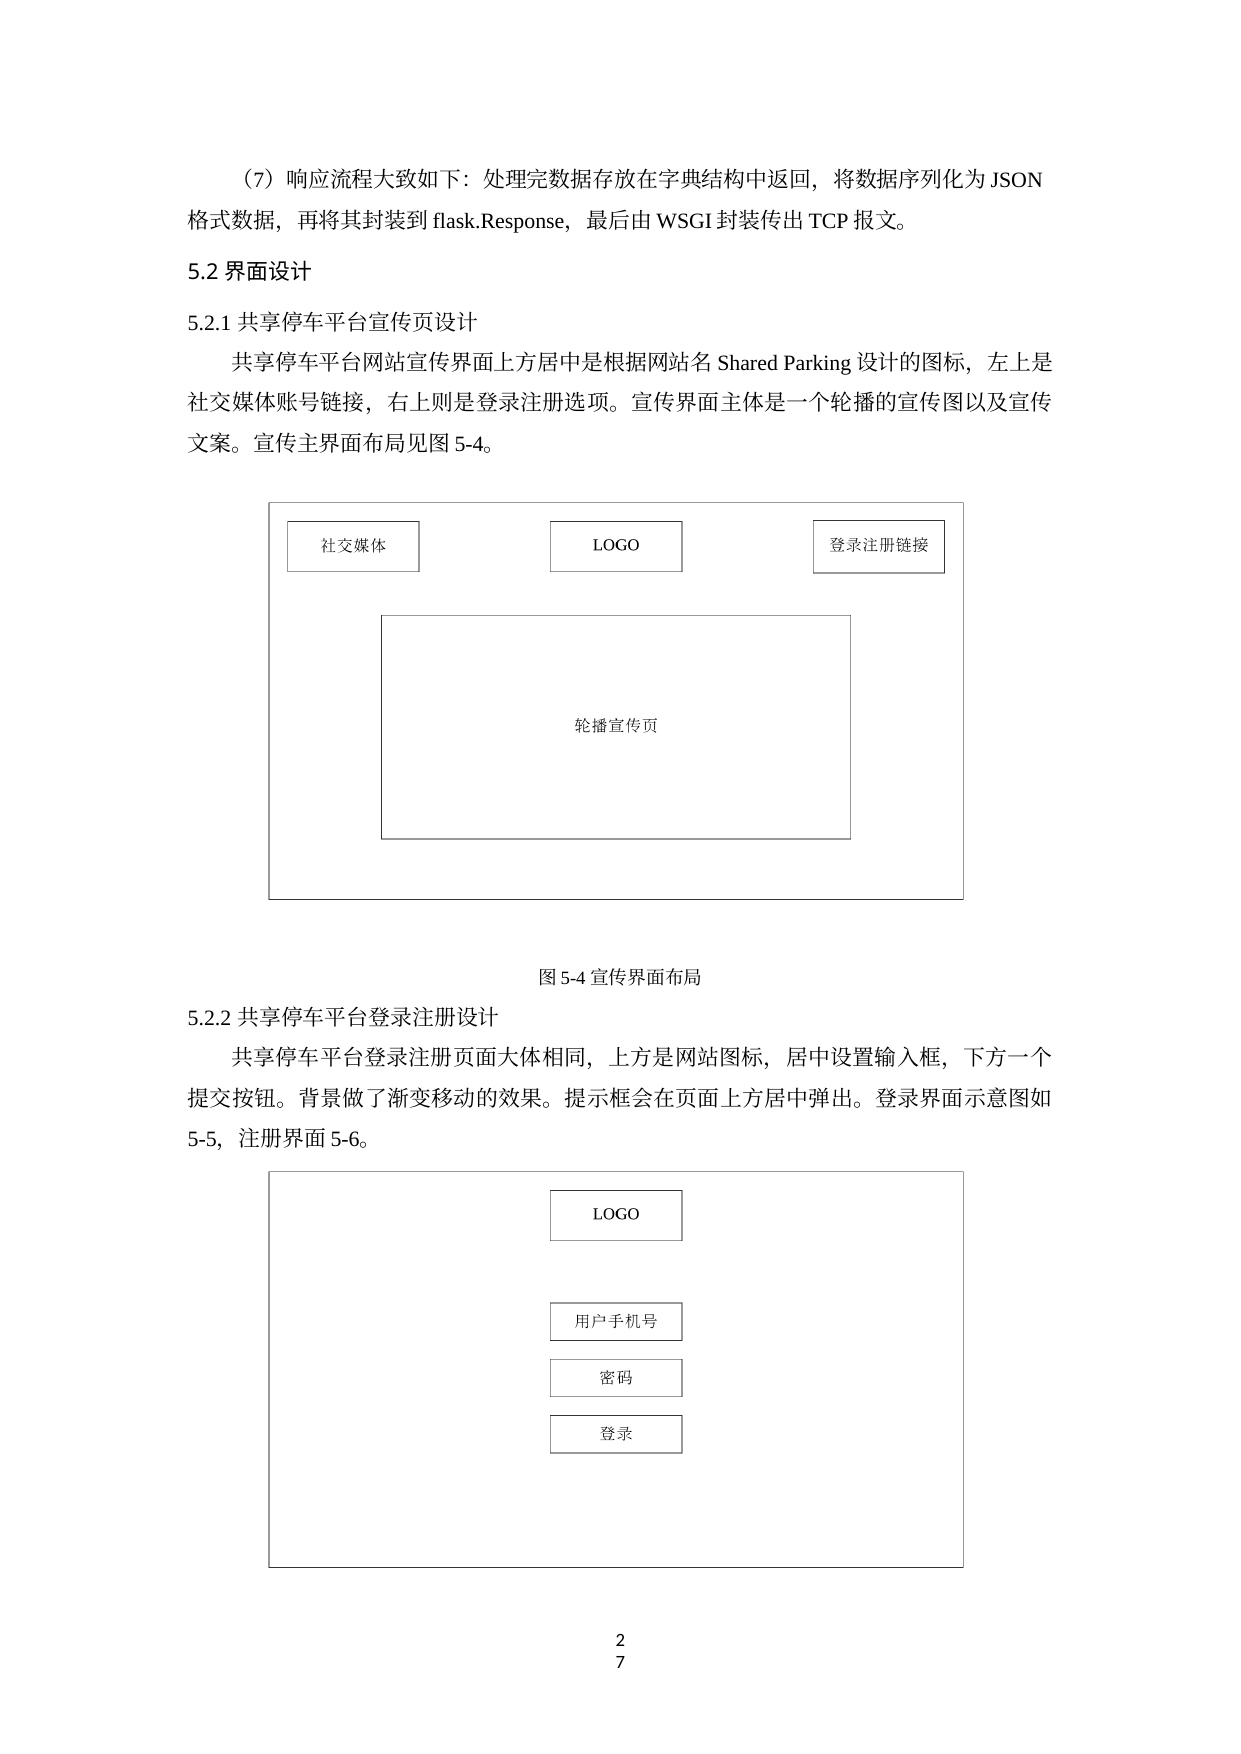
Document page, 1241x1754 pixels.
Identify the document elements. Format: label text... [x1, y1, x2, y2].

list 响应流程大致如下：处理完数据存放在字典结构中返回，将数据序列化为JSON格式数据，再将其封装到flask.Response，最后由WSGI封装传出TCP报文。 [187, 162, 1053, 235]
text 5.2.1 共享停车平台宣传页设计 [187, 304, 1053, 337]
text 5.2 界面设计 [187, 253, 1053, 286]
text 共享停车平台登录注册页面大体相同，上方是网站图标，居中设置输入框，下方一个提交按钮。背景做了渐变移动的效果。提示框会在页面上方居中弹出。登录界面示意图如5-5，注册界面5-6。 [187, 1040, 1053, 1153]
picture [231, 1161, 1001, 1582]
text 图5-4 宣传界面布局 [187, 960, 1053, 993]
text 5.2.2 共享停车平台登录注册设计 [187, 999, 1053, 1032]
picture [231, 466, 1001, 937]
text 共享停车平台网站宣传界面上方居中是根据网站名Shared Parking设计的图标，左上是社交媒体账号链接，右上则是登录注册选项。宣传界面主体是一个轮播的宣传图以及宣传文案。宣传主界面布局见图5-4。 [187, 344, 1053, 458]
